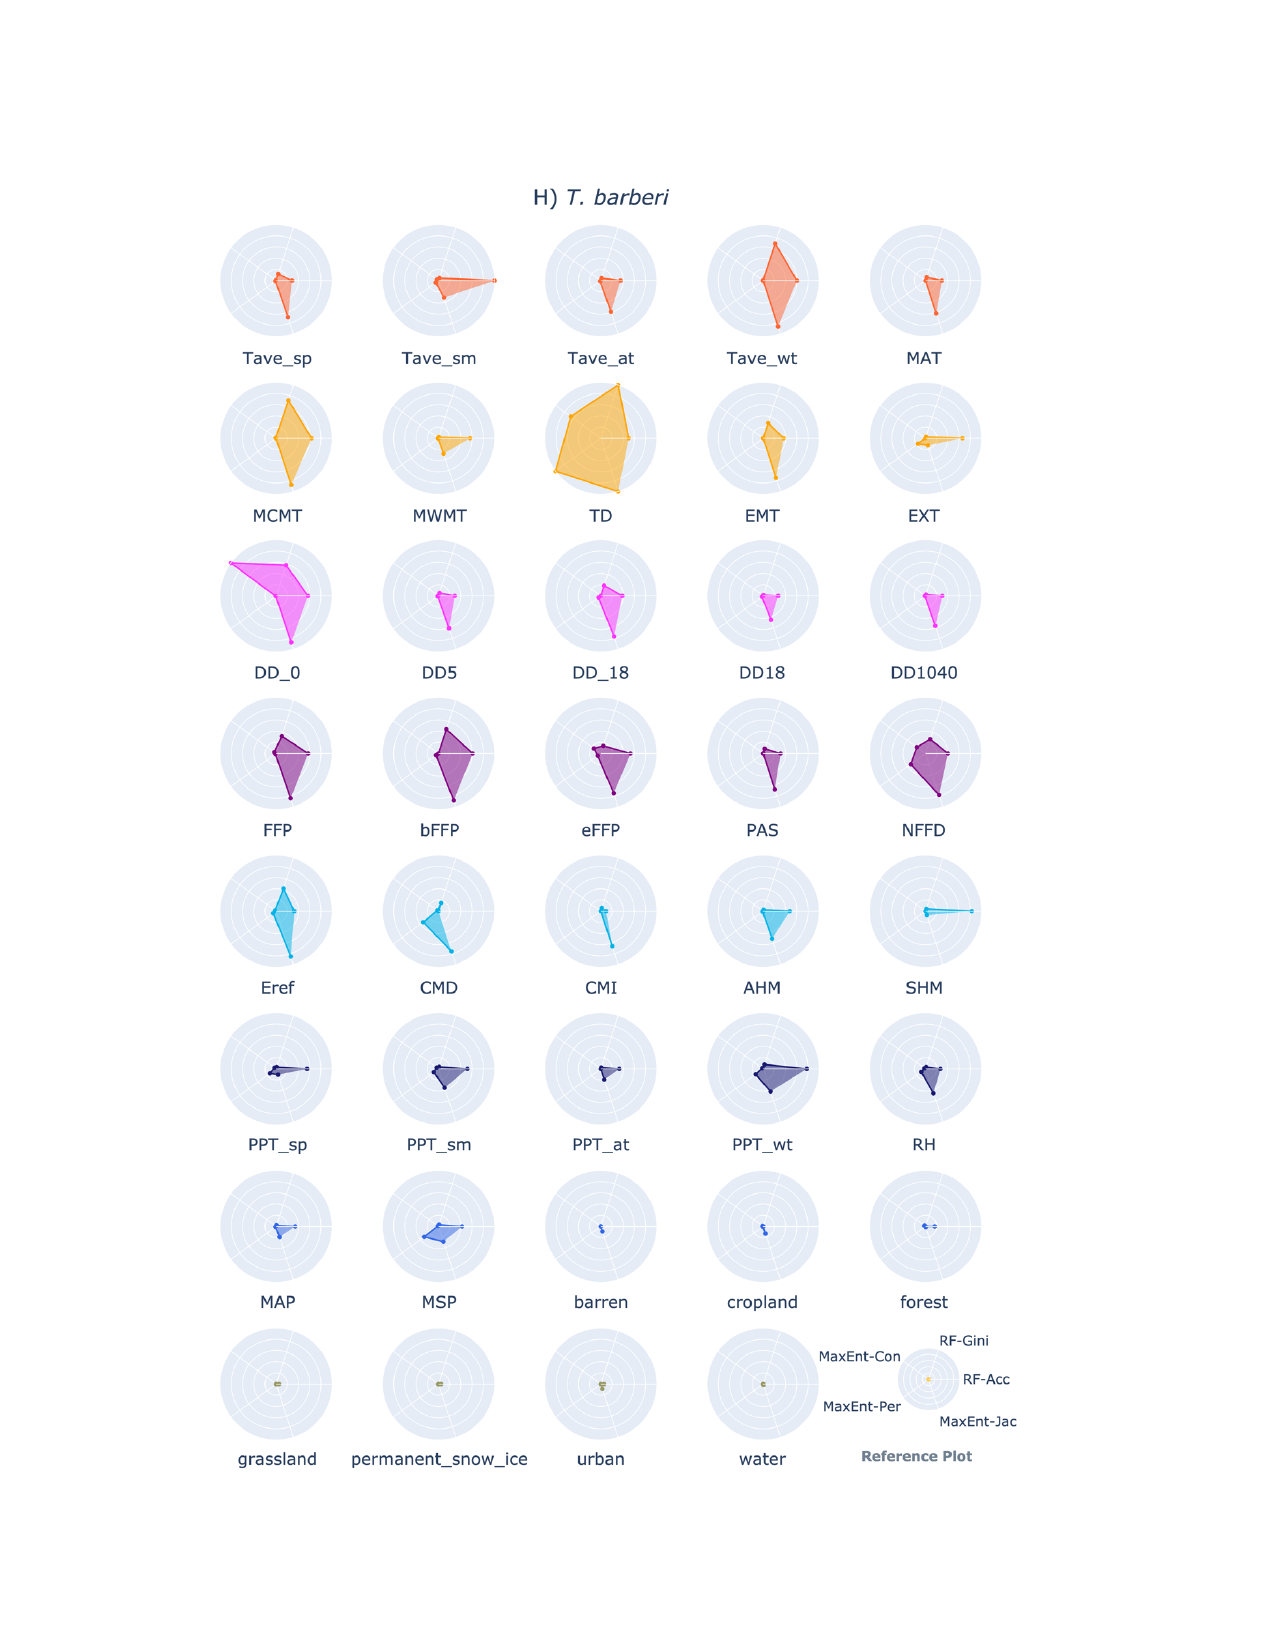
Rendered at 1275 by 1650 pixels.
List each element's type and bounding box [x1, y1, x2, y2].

picture [150, 150, 1050, 1500]
